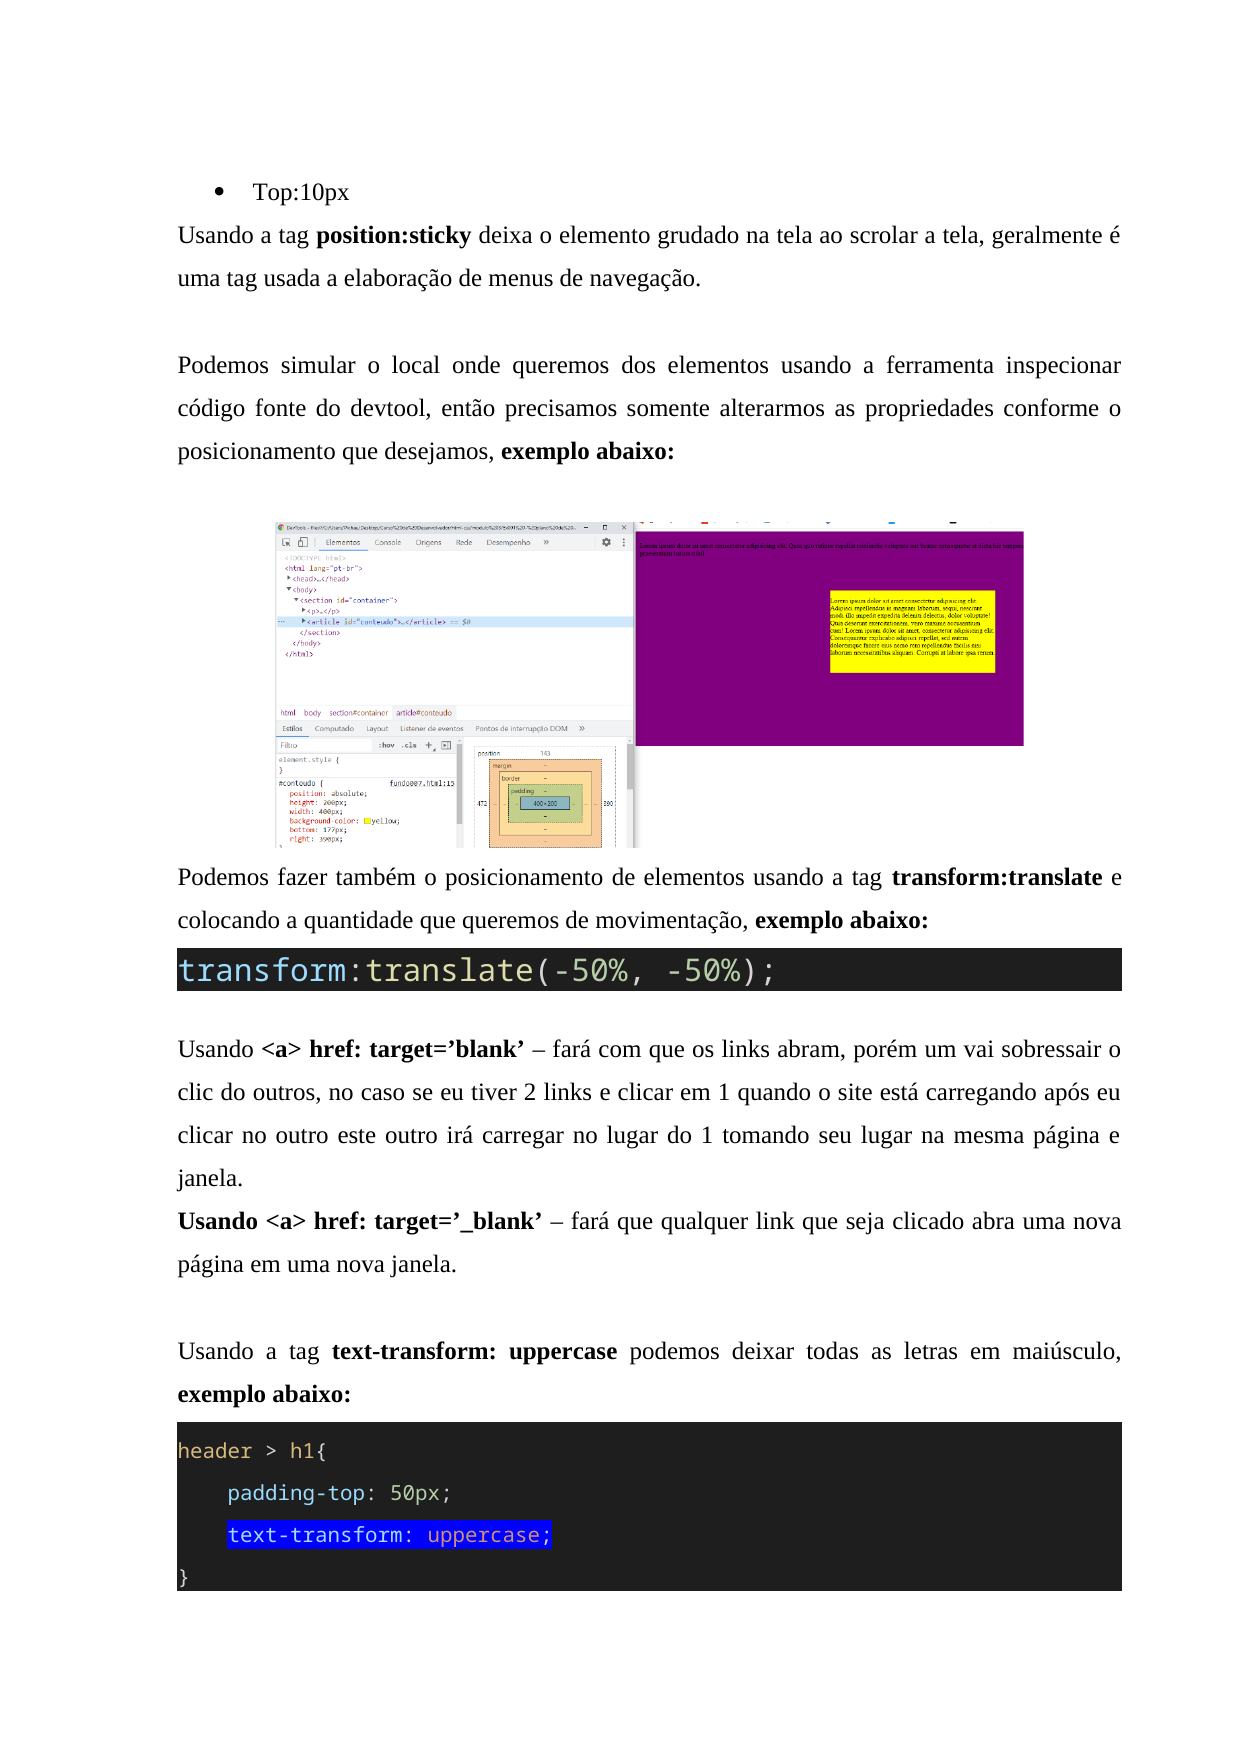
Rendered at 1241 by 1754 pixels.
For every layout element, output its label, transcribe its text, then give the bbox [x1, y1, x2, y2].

picture [275, 522, 1024, 848]
text transform:translate(-50%, -50%); [177, 948, 1122, 991]
text Usando <a> href: target=’_blank’ – fará que qualquer link que seja clicado abra uma nova página em uma nova janela. [177, 1206, 1122, 1278]
text } [177, 1549, 1122, 1591]
text header > h1{ [177, 1422, 1122, 1464]
text Podemos simular o local onde queremos dos elementos usando a ferramenta inspecionar código fonte do devtool, então precisamos somente alterarmos as propriedades conforme o posicionamento que desejamos, exemplo abaixo: [177, 350, 1122, 465]
text text-transform: uppercase; [177, 1506, 1122, 1549]
text Usando <a> href: target=’blank’ – fará com que os links abram, porém um vai sobressair o clic do outros, no caso se eu tiver 2 links e clicar em 1 quando o site está carregando após eu clicar no outro este outro irá carregar no lugar do 1 tomando seu lugar na mesma página e janela. [177, 1034, 1122, 1192]
list Top:10px [215, 177, 1122, 206]
text Usando a tag text-transform: uppercase podemos deixar todas as letras em maiúsculo, exemplo abaixo: [177, 1336, 1122, 1408]
text padding-top: 50px; [177, 1464, 1122, 1506]
text Podemos fazer também o posicionamento de elementos usando a tag transform:translate e colocando a quantidade que queremos de movimentação, exemplo abaixo: [177, 862, 1122, 934]
text Usando a tag position:sticky deixa o elemento grudado na tela ao scrolar a tela, geralmente é uma tag usada a elaboração de menus de navegação. [177, 220, 1122, 292]
